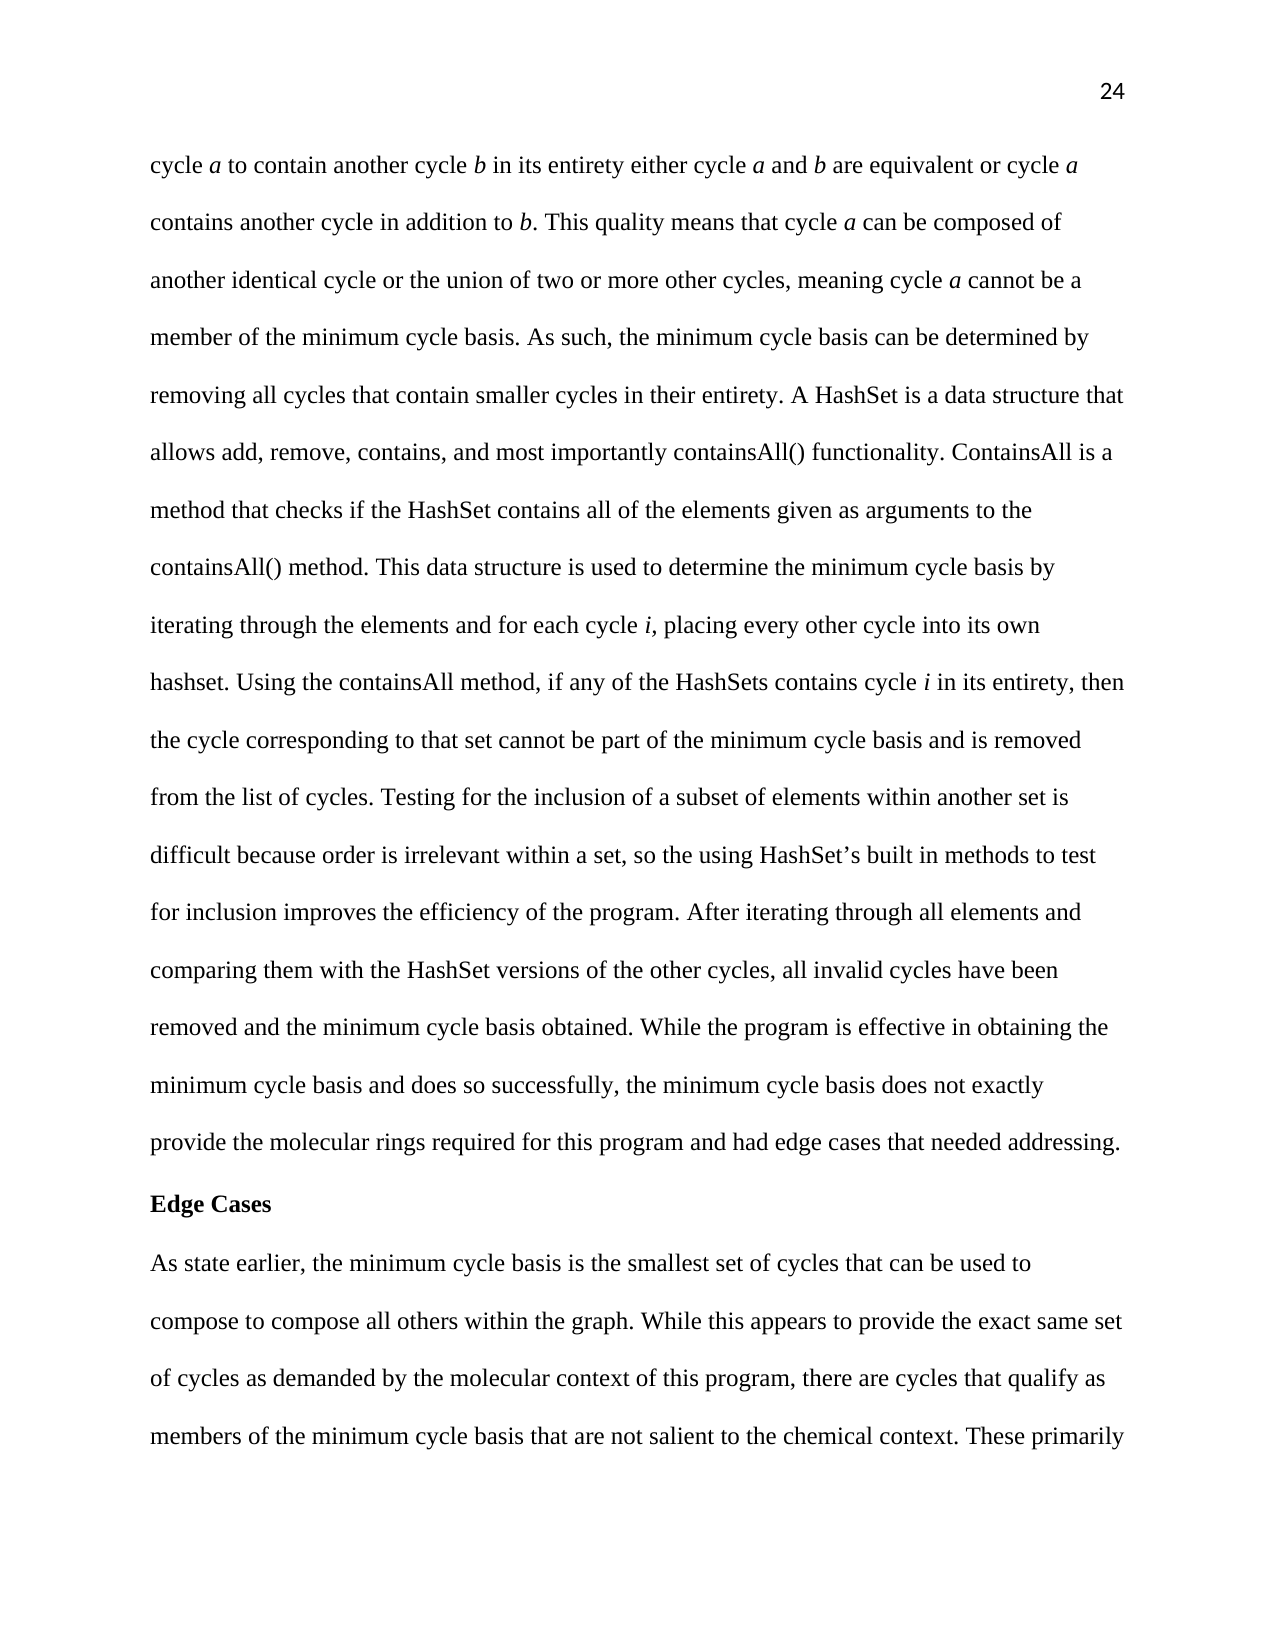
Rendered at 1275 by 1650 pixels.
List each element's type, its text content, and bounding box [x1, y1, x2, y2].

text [150, 150, 1125, 1156]
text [150, 1248, 1125, 1450]
subtitle Edge Cases [150, 1189, 1125, 1218]
